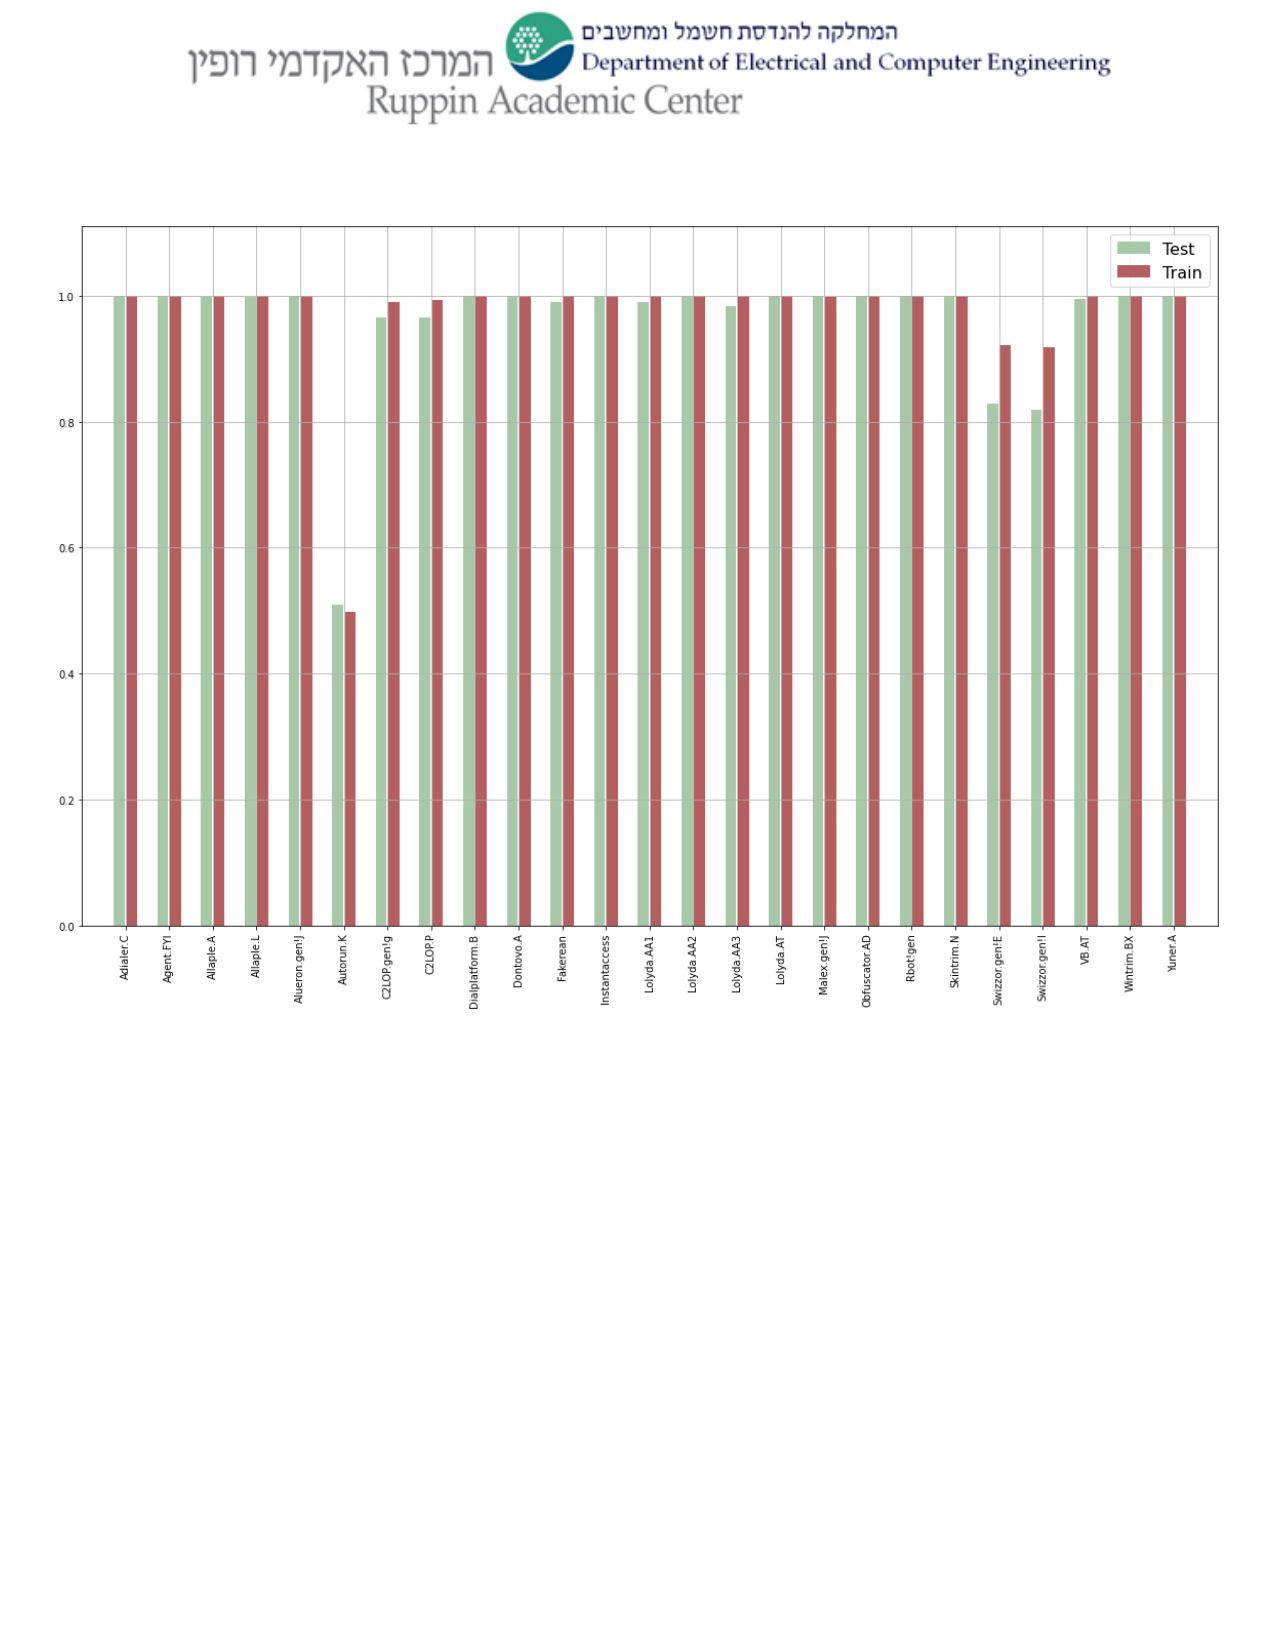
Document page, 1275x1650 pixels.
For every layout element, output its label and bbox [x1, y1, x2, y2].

picture [51, 221, 1224, 1014]
picture [150, 9, 1125, 128]
